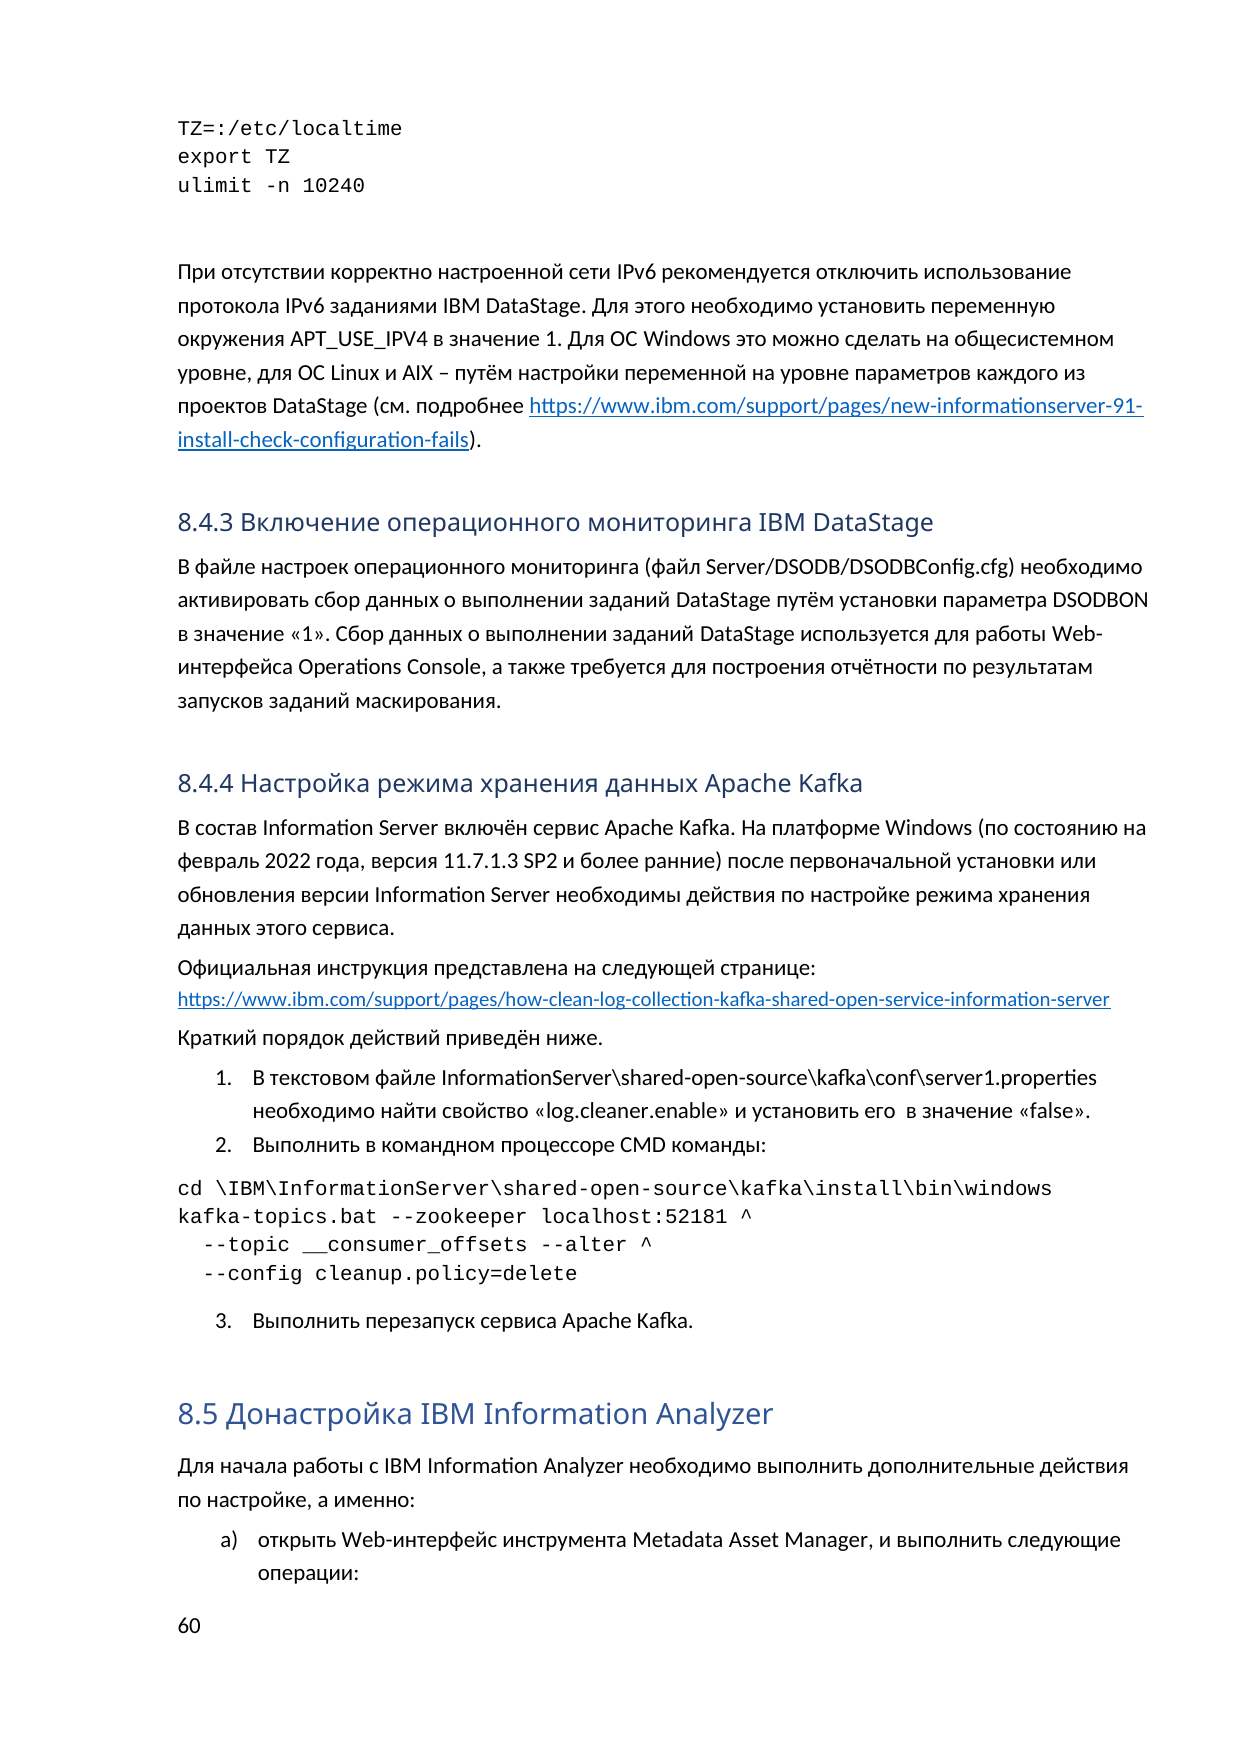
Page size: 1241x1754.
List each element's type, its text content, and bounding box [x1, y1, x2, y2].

text В файле настроек операционного мониторинга (файл Server/DSODB/DSODBConfig.cfg) необходимо активировать сбор данных о выполнении заданий DataStage путём установки параметра DSODBON в значение «1». Сбор данных о выполнении заданий DataStage используется для работы Web-интерфейса Operations Console, а также требуется для построения отчётности по результатам запусков заданий маскирования. [177, 552, 1152, 714]
text --config cleanup.policy=delete [177, 1263, 1152, 1286]
subtitle 8.5 Донастройка IBM Information Analyzer [177, 1394, 1152, 1433]
list Выполнить перезапуск сервиса Apache Kafka. [215, 1306, 1152, 1334]
text Краткий порядок действий приведён ниже. [177, 1023, 1152, 1051]
list Выполнить в командном процессоре CMD команды: [215, 1130, 1152, 1158]
subtitle 8.4.4 Настройка режима хранения данных Apache Kafka [177, 766, 1152, 800]
text TZ=:/etc/localtime [177, 118, 1152, 142]
text ulimit -n 10240 [177, 175, 1152, 198]
text Официальная инструкция представлена на следующей странице: https://www.ibm.com/support/pages/how-clean-log-collection-kafka-shared-open-service-information-server [177, 953, 1152, 1012]
list открыть Web-интерфейс инструмента Metadata Asset Manager, и выполнить следующие операции: [220, 1525, 1152, 1587]
text kafka-topics.bat --zookeeper localhost:52181 ^ [177, 1206, 1152, 1230]
list В текстовом файле InformationServer\shared-open-source\kafka\conf\server1.properties необходимо найти свойство «log.cleaner.enable» и установить его в значение «false». [215, 1063, 1152, 1124]
text export TZ [177, 146, 1152, 170]
text При отсутствии корректно настроенной сети IPv6 рекомендуется отключить использование протокола IPv6 заданиями IBM DataStage. Для этого необходимо установить переменную окружения APT_USE_IPV4 в значение 1. Для ОС Windows это можно сделать на общесистемном уровне, для ОС Linux и AIX – путём настройки переменной на уровне параметров каждого из проектов DataStage (см. подробнее https://www.ibm.com/support/pages/new-informationserver-91-install-check-configuration-fails). [177, 257, 1152, 453]
text Для начала работы с IBM Information Analyzer необходимо выполнить дополнительные действия по настройке, а именно: [177, 1452, 1152, 1513]
text В состав Information Server включён сервис Apache Kafka. На платформе Windows (по состоянию на февраль 2022 года, версия 11.7.1.3 SP2 и более ранние) после первоначальной установки или обновления версии Information Server необходимы действия по настройке режима хранения данных этого сервиса. [177, 813, 1152, 941]
subtitle 8.4.3 Включение операционного мониторинга IBM DataStage [177, 505, 1152, 539]
text --topic __consumer_offsets --alter ^ [177, 1234, 1152, 1258]
text cd \IBM\InformationServer\shared-open-source\kafka\install\bin\windows [177, 1178, 1152, 1201]
